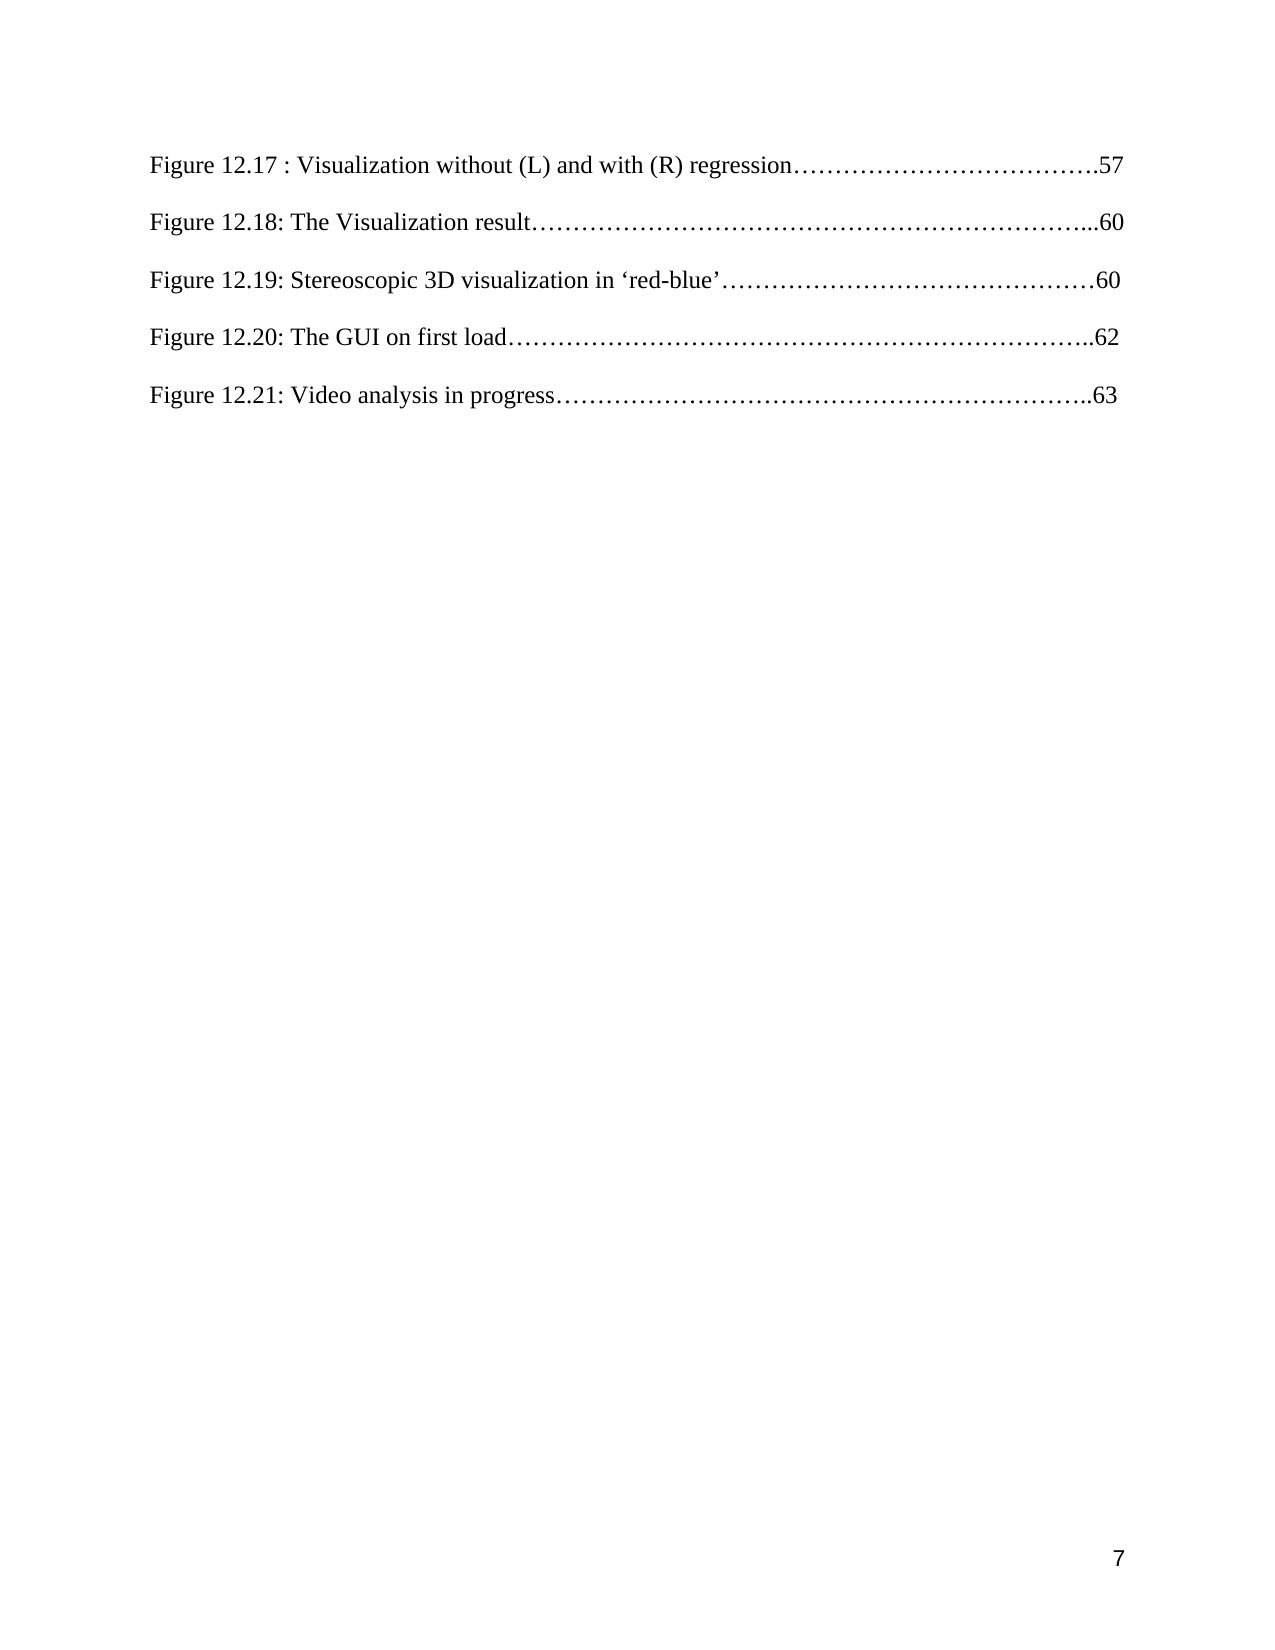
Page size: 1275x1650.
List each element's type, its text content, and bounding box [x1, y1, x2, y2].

text Figure 12.21: Video analysis in progress………………………………………………………..63 [555, 380, 1125, 409]
text Figure 12.19: Stereoscopic 3D visualization in ‘red-blue’………………………………………60 [721, 265, 1125, 294]
text Figure 12.18: The Visualization result…………………………………………………………...60 [149, 207, 1125, 236]
text Figure 12.17 : Visualization without (L) and with (R) regression……………………………….57 [792, 150, 1125, 179]
text Figure 12.20: The GUI on first load……………………………………………………………..62 [149, 322, 1125, 351]
